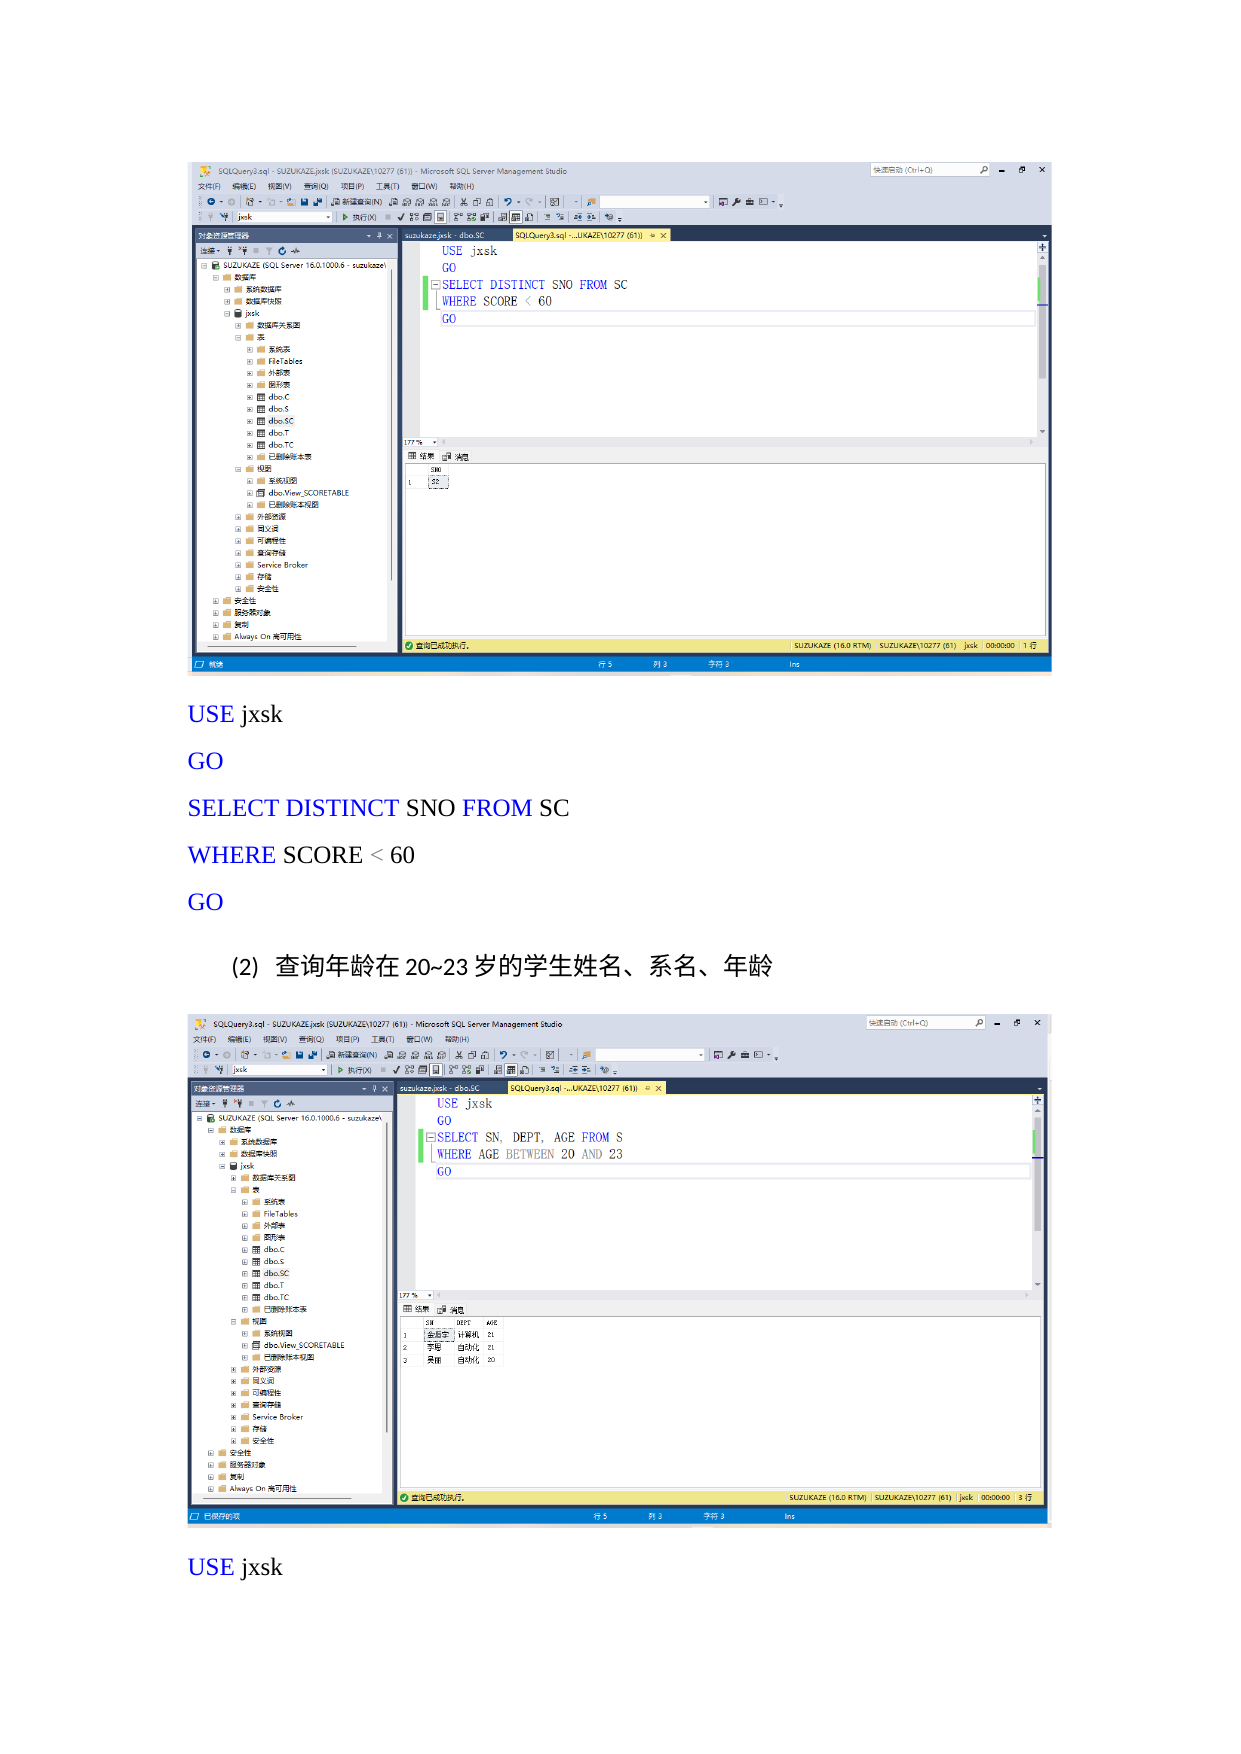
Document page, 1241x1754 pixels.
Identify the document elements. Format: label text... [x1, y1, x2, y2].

list GO [187, 885, 1053, 917]
text USE jxsk [187, 1550, 1053, 1582]
text WHERE SCORE < 60 [187, 838, 1053, 870]
text SELECT DISTINCT SNO FROM SC [187, 791, 1053, 823]
text GO [187, 744, 1053, 777]
list 查询年龄在20~23岁的学生姓名、系名、年龄 [231, 932, 1053, 997]
text USE jxsk [187, 697, 1053, 730]
picture [187, 162, 1052, 676]
picture [187, 1014, 1052, 1528]
